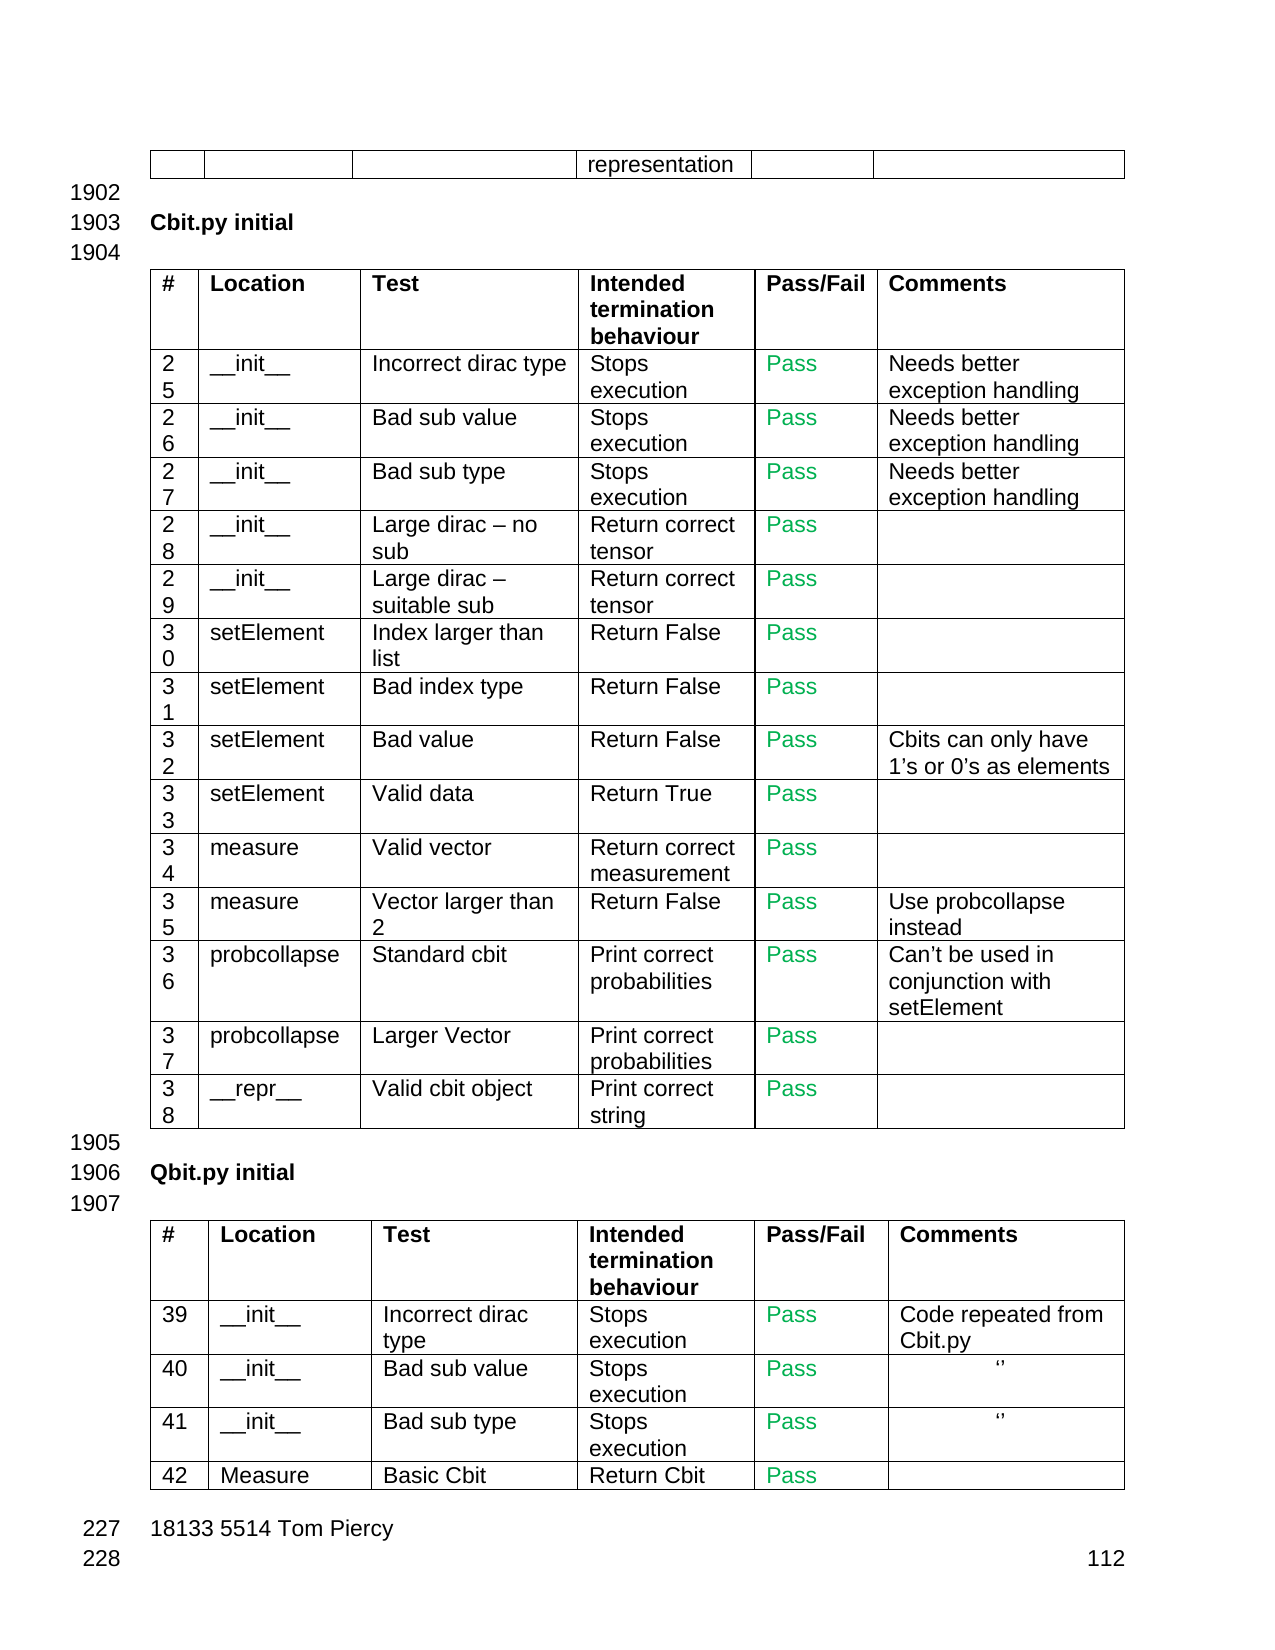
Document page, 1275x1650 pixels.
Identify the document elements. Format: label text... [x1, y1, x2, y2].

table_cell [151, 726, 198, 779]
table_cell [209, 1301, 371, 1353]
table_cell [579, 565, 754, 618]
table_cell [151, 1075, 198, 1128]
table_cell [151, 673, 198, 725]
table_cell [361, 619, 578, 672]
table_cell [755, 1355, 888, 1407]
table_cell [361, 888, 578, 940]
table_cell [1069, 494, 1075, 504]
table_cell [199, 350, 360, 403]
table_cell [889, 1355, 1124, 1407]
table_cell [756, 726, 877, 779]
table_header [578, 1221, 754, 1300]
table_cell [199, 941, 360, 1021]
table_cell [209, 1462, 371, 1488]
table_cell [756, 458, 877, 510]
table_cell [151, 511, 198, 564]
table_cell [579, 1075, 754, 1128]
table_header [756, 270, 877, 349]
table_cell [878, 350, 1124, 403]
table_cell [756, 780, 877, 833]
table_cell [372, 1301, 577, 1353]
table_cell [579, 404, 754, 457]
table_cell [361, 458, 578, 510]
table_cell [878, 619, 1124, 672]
text Qbit.py initial [150, 1159, 1125, 1186]
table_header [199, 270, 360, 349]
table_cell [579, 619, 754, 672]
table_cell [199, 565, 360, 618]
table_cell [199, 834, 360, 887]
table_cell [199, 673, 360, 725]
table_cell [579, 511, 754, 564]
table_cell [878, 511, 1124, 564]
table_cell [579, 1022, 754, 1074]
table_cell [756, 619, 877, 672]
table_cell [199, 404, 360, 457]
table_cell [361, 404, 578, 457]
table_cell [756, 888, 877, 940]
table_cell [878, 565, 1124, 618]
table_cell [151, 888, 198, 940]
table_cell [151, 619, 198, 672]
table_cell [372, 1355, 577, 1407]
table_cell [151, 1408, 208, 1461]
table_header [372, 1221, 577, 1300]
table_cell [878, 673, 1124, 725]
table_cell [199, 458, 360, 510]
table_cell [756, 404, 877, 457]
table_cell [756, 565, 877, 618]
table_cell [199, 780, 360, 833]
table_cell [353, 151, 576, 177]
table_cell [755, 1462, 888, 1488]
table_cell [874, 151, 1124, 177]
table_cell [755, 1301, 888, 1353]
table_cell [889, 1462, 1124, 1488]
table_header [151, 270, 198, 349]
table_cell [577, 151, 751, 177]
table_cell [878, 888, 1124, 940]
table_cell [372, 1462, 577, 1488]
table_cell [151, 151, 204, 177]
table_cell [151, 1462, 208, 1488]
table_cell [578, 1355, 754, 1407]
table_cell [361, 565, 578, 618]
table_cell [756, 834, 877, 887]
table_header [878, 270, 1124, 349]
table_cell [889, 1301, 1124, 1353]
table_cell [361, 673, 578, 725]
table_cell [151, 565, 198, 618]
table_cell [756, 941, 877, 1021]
text Cbit.py initial [150, 209, 1125, 235]
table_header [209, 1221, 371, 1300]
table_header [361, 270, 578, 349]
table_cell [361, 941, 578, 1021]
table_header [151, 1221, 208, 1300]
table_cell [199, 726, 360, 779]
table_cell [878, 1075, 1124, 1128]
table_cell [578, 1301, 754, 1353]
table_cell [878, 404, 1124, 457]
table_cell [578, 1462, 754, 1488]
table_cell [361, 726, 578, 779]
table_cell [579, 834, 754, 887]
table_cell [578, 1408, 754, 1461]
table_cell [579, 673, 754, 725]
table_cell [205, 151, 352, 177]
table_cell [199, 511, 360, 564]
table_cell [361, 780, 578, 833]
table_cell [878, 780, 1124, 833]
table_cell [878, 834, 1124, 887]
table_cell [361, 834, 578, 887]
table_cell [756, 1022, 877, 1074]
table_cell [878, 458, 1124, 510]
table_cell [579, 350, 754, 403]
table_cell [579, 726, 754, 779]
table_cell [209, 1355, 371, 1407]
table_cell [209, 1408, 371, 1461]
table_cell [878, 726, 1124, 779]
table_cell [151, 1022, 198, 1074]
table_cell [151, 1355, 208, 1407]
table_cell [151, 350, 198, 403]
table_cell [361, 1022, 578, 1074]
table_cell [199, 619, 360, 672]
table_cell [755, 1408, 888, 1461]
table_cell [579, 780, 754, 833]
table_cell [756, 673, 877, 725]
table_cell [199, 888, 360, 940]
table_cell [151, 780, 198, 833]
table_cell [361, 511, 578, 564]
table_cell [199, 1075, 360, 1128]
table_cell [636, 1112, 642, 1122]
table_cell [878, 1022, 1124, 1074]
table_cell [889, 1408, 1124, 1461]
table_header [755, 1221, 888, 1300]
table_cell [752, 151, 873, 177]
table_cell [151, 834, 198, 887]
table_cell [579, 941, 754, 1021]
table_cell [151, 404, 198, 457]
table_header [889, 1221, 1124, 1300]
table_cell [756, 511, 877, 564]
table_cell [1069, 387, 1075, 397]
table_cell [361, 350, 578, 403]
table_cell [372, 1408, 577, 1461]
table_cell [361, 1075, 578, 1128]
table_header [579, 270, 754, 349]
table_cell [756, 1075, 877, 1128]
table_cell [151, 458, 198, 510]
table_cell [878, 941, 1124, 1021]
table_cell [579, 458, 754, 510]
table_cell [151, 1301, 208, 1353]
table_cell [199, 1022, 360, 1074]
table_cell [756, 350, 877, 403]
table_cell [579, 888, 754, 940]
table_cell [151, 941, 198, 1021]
